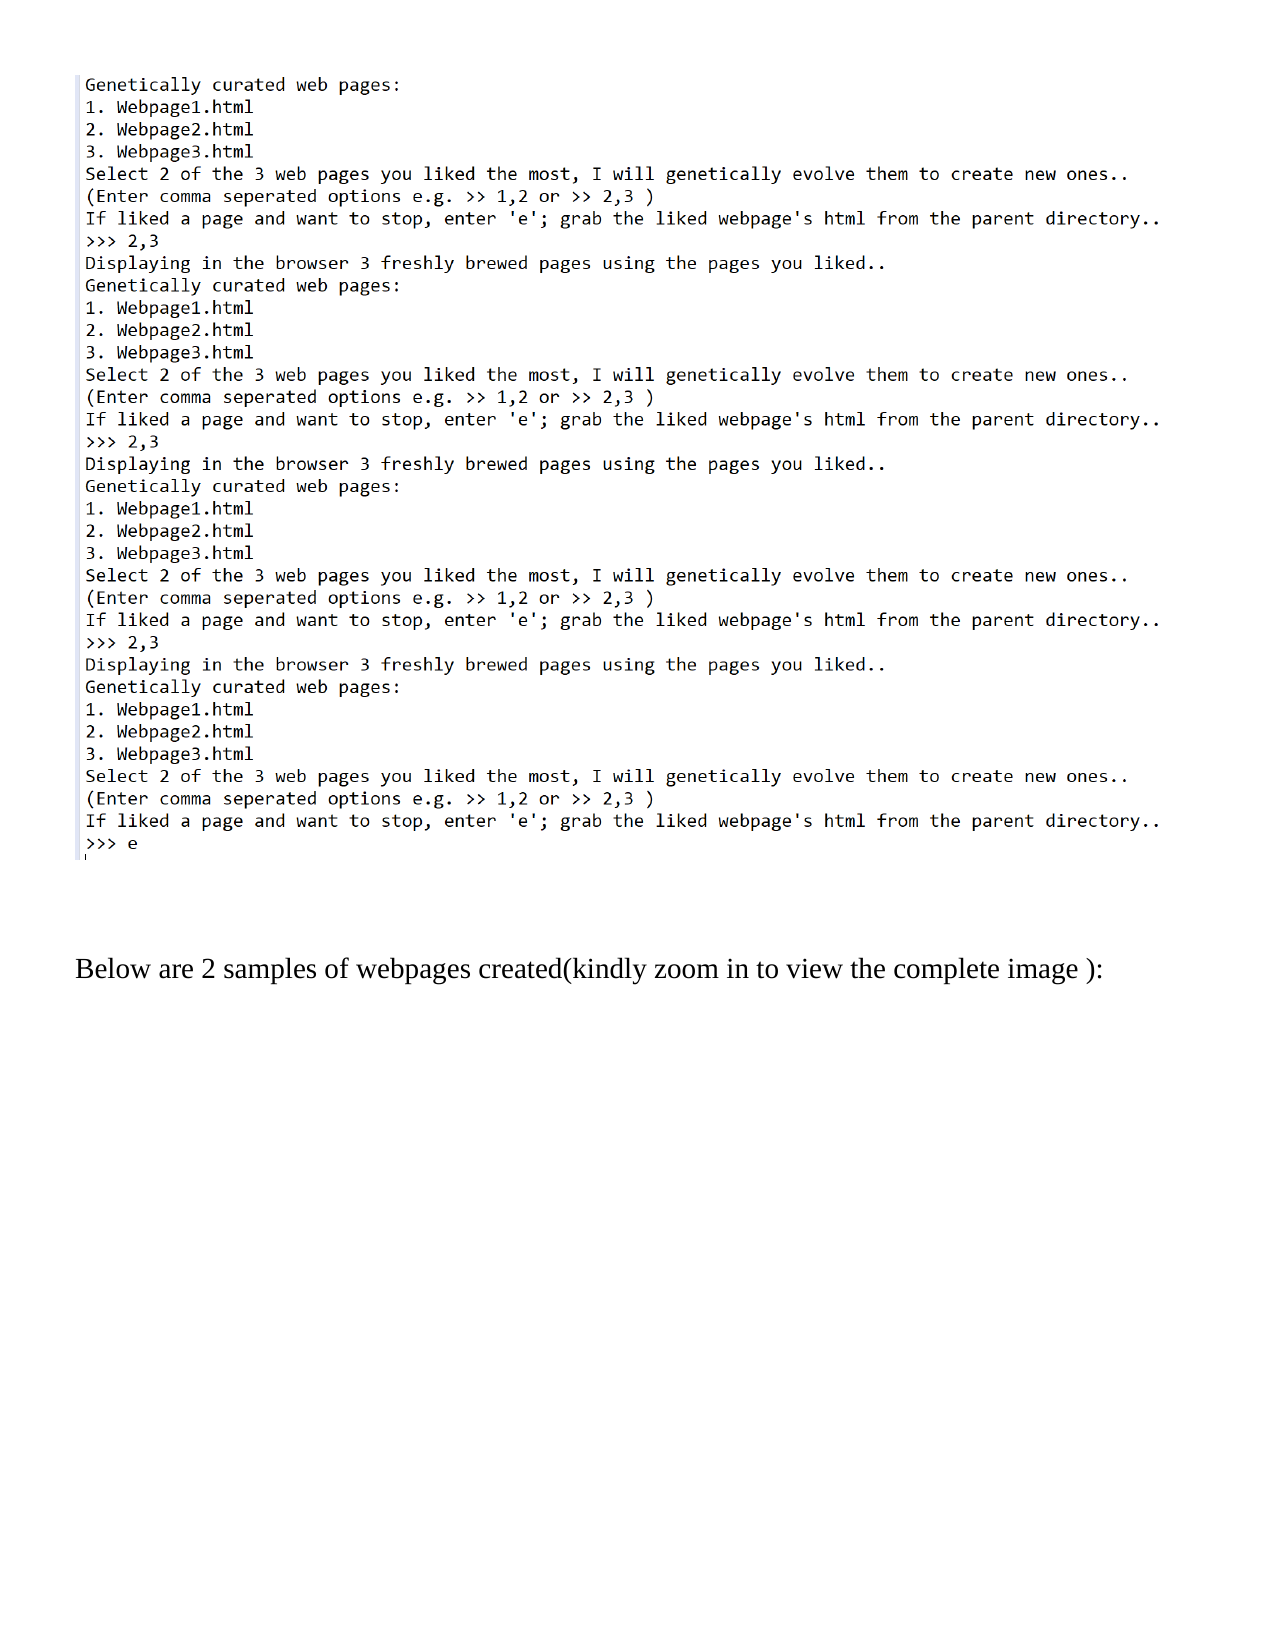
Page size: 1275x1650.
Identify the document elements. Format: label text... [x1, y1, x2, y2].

picture [75, 75, 1200, 860]
subtitle Below are 2 samples of webpages created(kindly zoom in to view the complete image ): [75, 951, 1200, 984]
